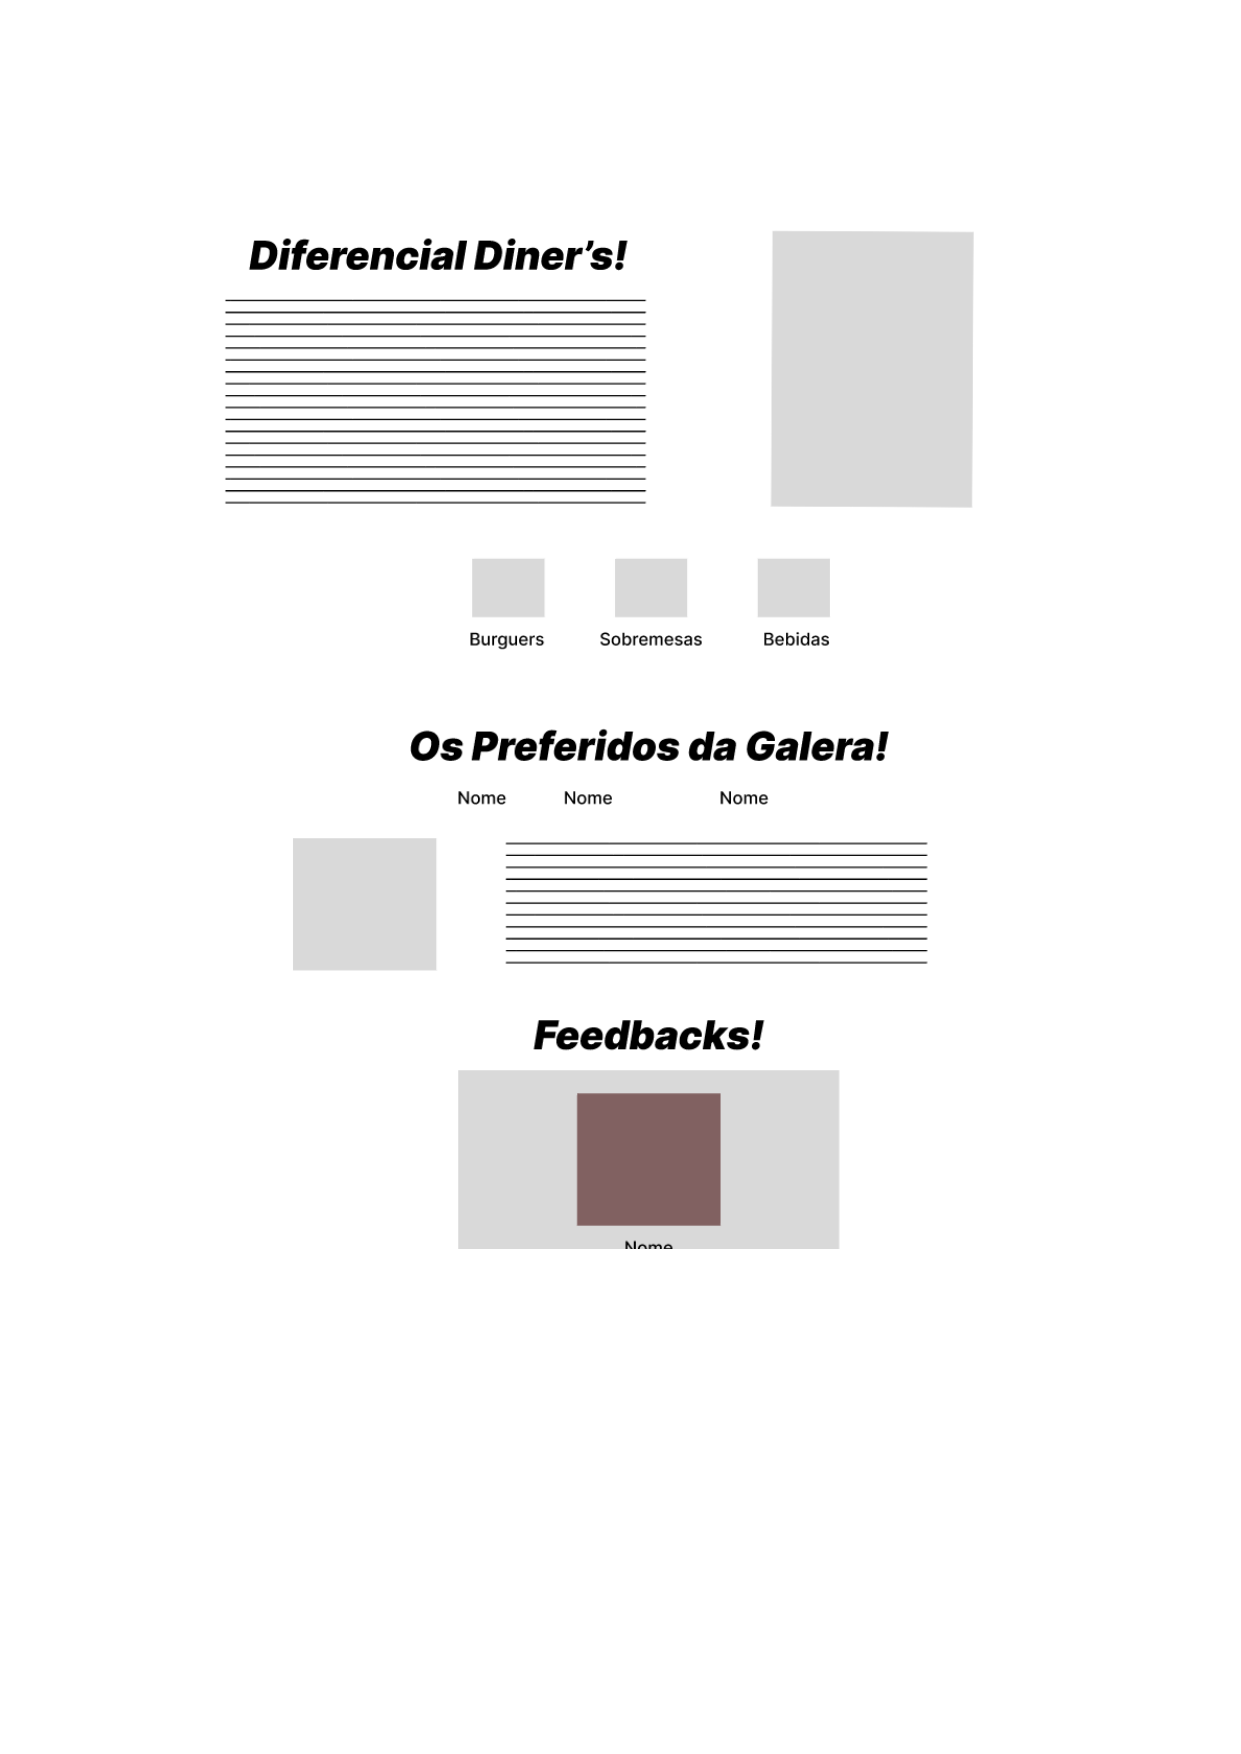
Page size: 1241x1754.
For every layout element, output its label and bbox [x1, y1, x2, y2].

picture [177, 718, 1123, 1249]
picture [177, 177, 1122, 704]
